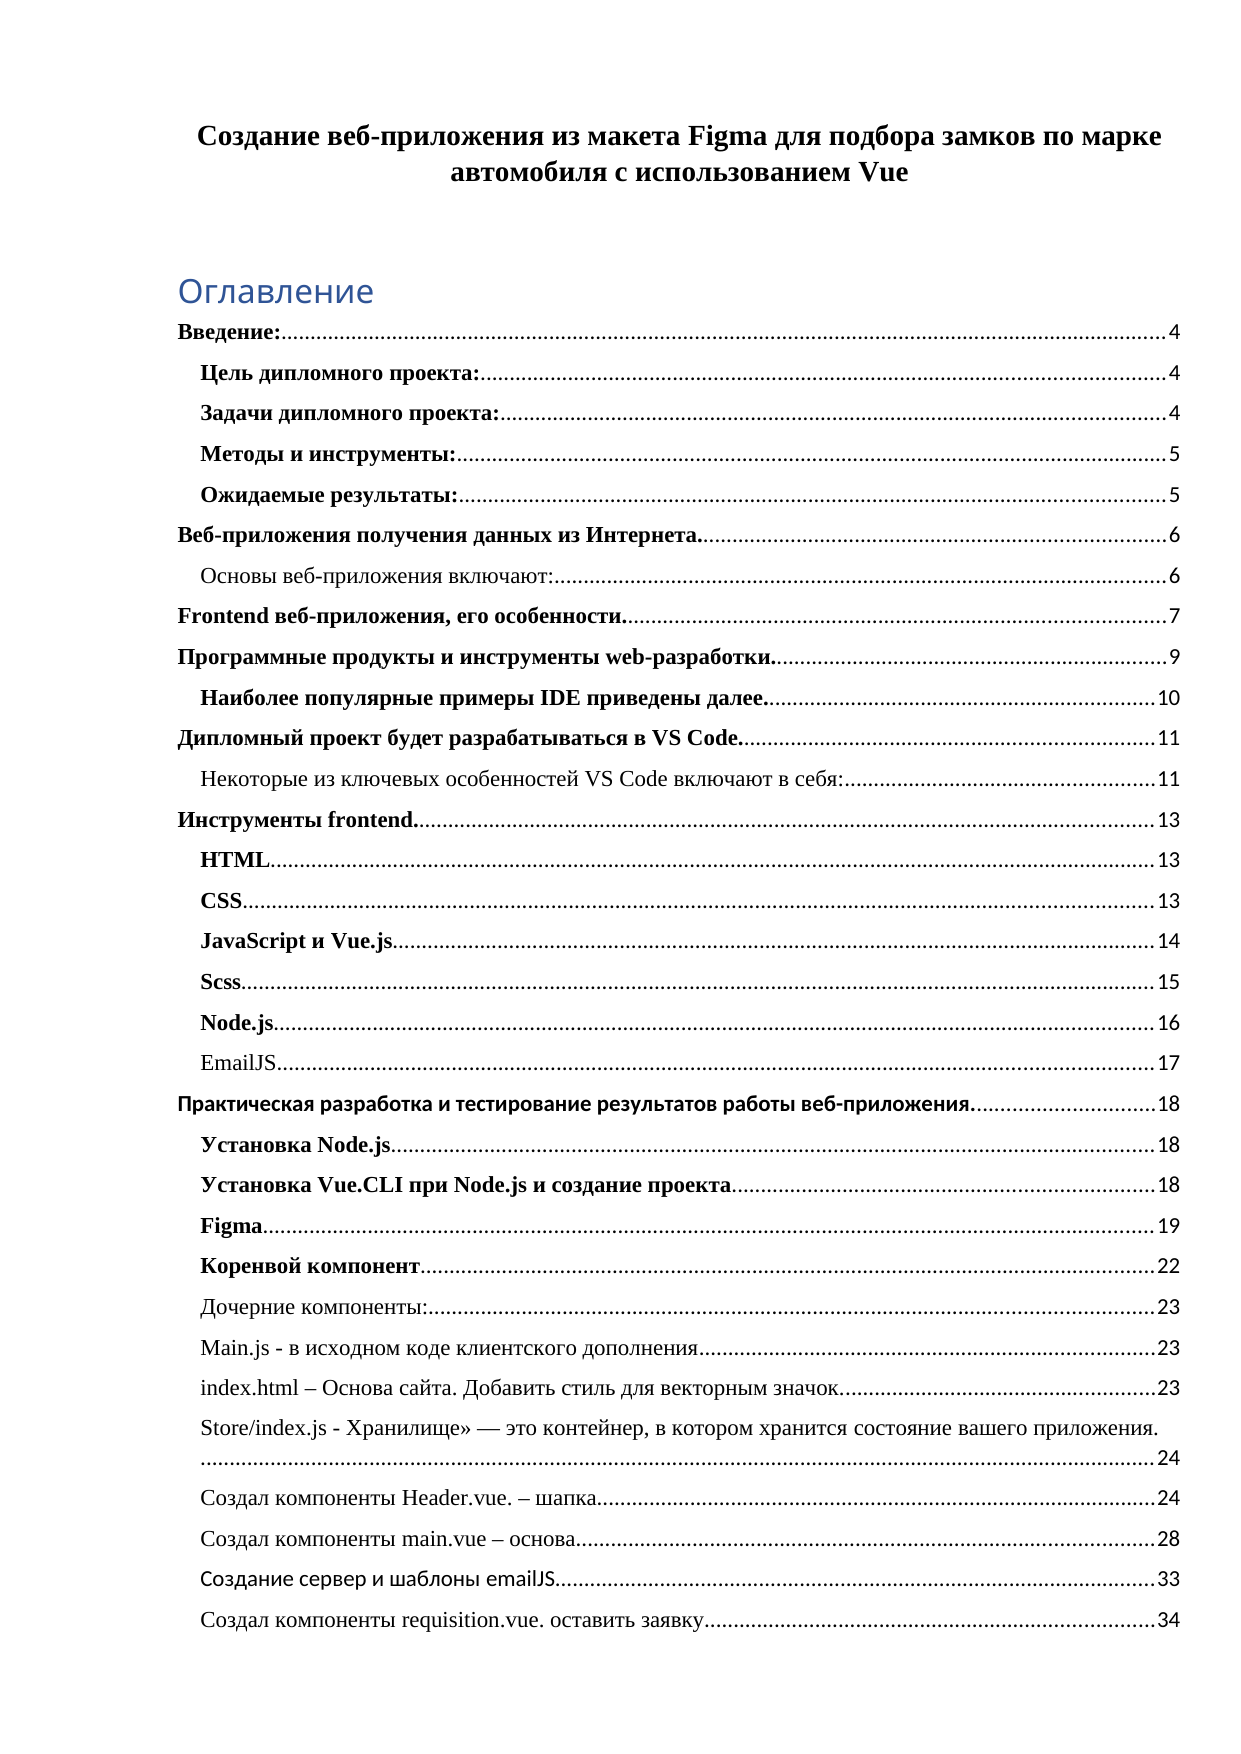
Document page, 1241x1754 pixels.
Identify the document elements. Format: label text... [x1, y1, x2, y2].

text Создание веб-приложения из макета Figma для подбора замков по марке автомобиля с использованием Vue [177, 118, 1181, 188]
